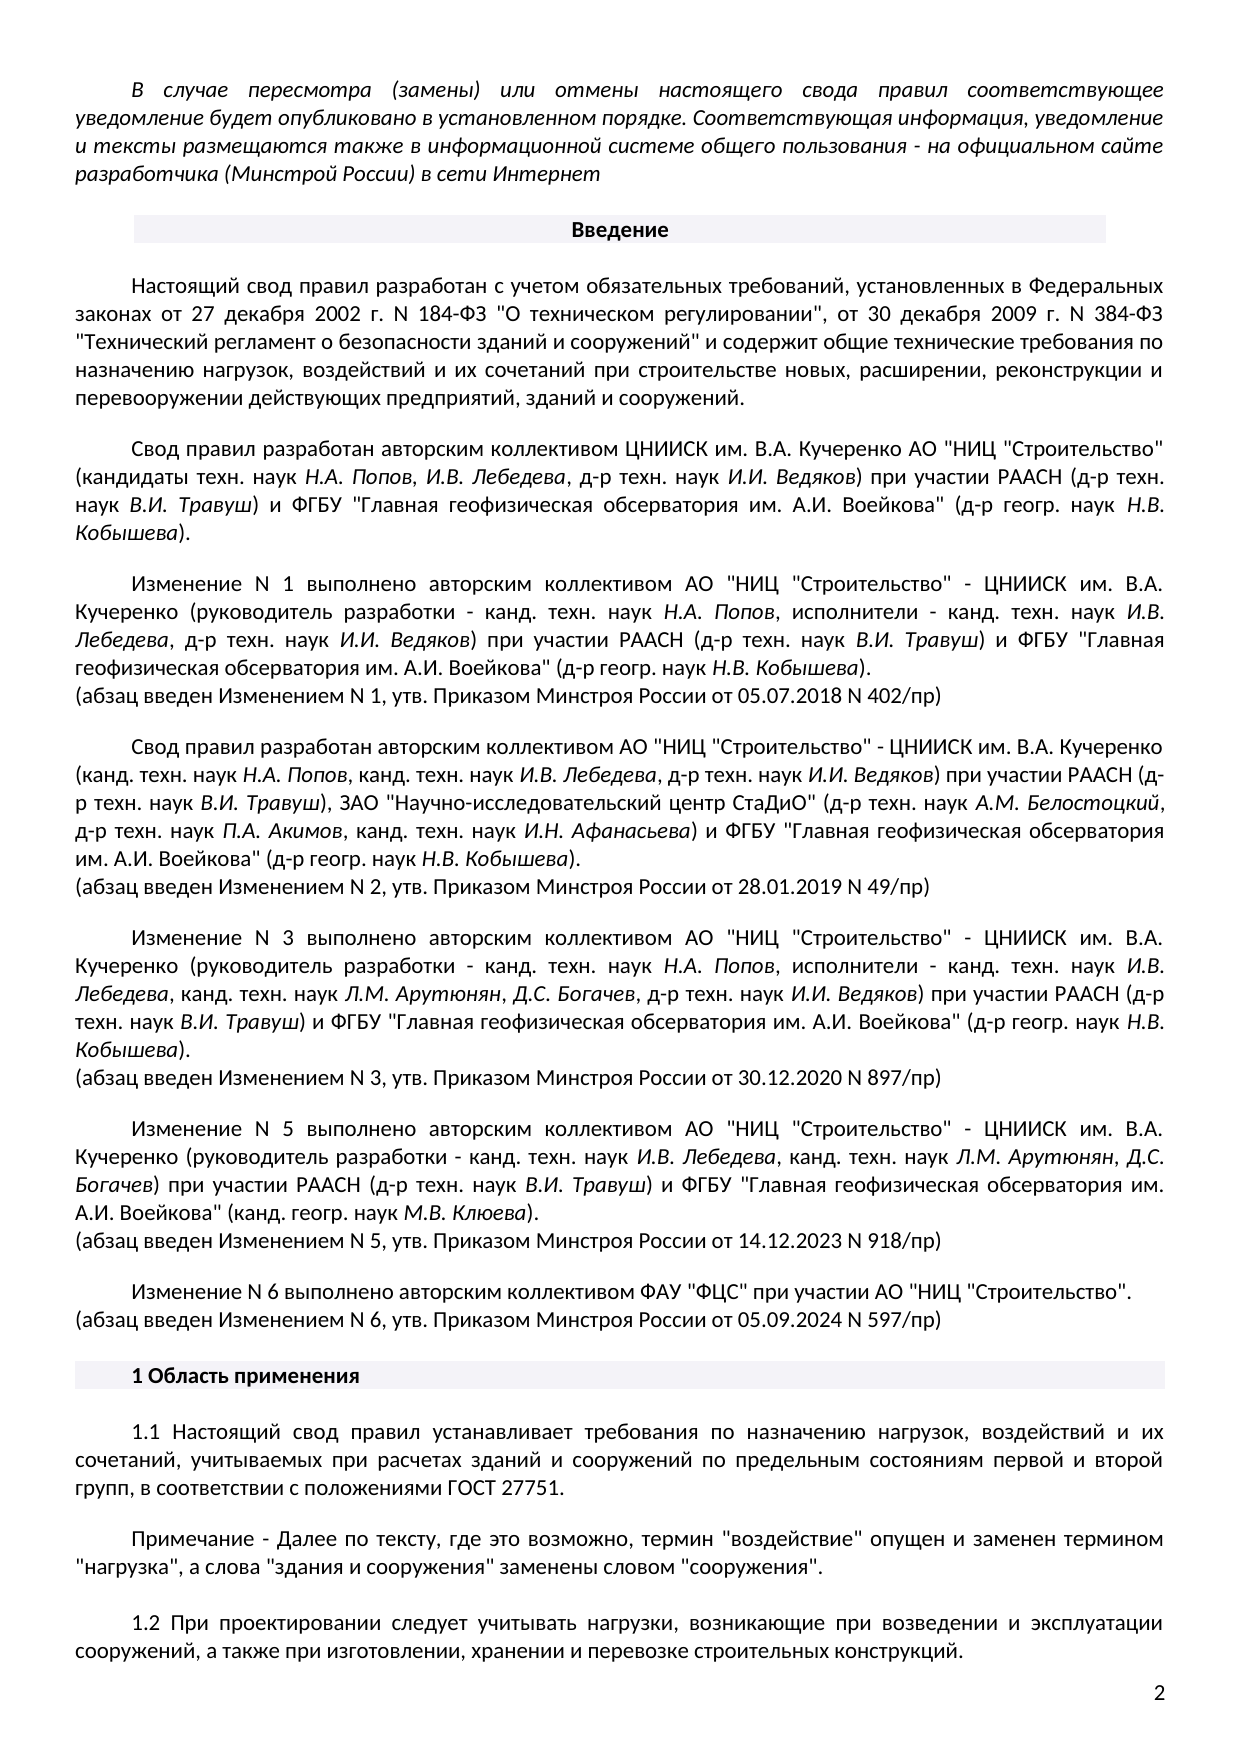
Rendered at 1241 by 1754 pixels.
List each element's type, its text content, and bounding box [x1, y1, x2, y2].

text (абзац введен Изменением N 1, утв. Приказом Минстроя России от 05.07.2018 N 402/пр) [75, 681, 1165, 709]
text Свод правил разработан авторским коллективом ЦНИИСК им. В.А. Кучеренко АО "НИЦ "Строительство" (кандидаты техн. наук Н.А. Попов, И.В. Лебедева, д-р техн. наук И.И. Ведяков) при участии РААСН (д-р техн. наук В.И. Травуш) и ФГБУ "Главная геофизическая обсерватория им. А.И. Воейкова" (д-р геогр. наук Н.В. Кобышева). [75, 434, 1165, 546]
text (абзац введен Изменением N 5, утв. Приказом Минстроя России от 14.12.2023 N 918/пр) [75, 1226, 1165, 1254]
text Изменение N 3 выполнено авторским коллективом АО "НИЦ "Строительство" - ЦНИИСК им. В.А. Кучеренко (руководитель разработки - канд. техн. наук Н.А. Попов, исполнители - канд. техн. наук И.В. Лебедева, канд. техн. наук Л.М. Арутюнян, Д.С. Богачев, д-р техн. наук И.И. Ведяков) при участии РААСН (д-р техн. наук В.И. Травуш) и ФГБУ "Главная геофизическая обсерватория им. А.И. Воейкова" (д-р геогр. наук Н.В. Кобышева). [75, 923, 1165, 1063]
text Примечание - Далее по тексту, где это возможно, термин "воздействие" опущен и заменен термином "нагрузка", а слова "здания и сооружения" заменены словом "сооружения". [75, 1524, 1165, 1580]
text Изменение N 1 выполнено авторским коллективом АО "НИЦ "Строительство" - ЦНИИСК им. В.А. Кучеренко (руководитель разработки - канд. техн. наук Н.А. Попов, исполнители - канд. техн. наук И.В. Лебедева, д-р техн. наук И.И. Ведяков) при участии РААСН (д-р техн. наук В.И. Травуш) и ФГБУ "Главная геофизическая обсерватория им. А.И. Воейкова" (д-р геогр. наук Н.В. Кобышева). [75, 569, 1165, 681]
text (абзац введен Изменением N 2, утв. Приказом Минстроя России от 28.01.2019 N 49/пр) [75, 872, 1165, 900]
title Введение [134, 215, 1106, 243]
text 1.2 При проектировании следует учитывать нагрузки, возникающие при возведении и эксплуатации сооружений, а также при изготовлении, хранении и перевозке строительных конструкций. [75, 1608, 1165, 1664]
text Изменение N 5 выполнено авторским коллективом АО "НИЦ "Строительство" - ЦНИИСК им. В.А. Кучеренко (руководитель разработки - канд. техн. наук И.В. Лебедева, канд. техн. наук Л.М. Арутюнян, Д.С. Богачев) при участии РААСН (д-р техн. наук В.И. Травуш) и ФГБУ "Главная геофизическая обсерватория им. А.И. Воейкова" (канд. геогр. наук М.В. Клюева). [75, 1114, 1165, 1226]
text Свод правил разработан авторским коллективом АО "НИЦ "Строительство" - ЦНИИСК им. В.А. Кучеренко (канд. техн. наук Н.А. Попов, канд. техн. наук И.В. Лебедева, д-р техн. наук И.И. Ведяков) при участии РААСН (д-р техн. наук В.И. Травуш), ЗАО "Научно-исследовательский центр СтаДиО" (д-р техн. наук А.М. Белостоцкий, д-р техн. наук П.А. Акимов, канд. техн. наук И.Н. Афанасьева) и ФГБУ "Главная геофизическая обсерватория им. А.И. Воейкова" (д-р геогр. наук Н.В. Кобышева). [75, 732, 1165, 872]
title 1 Область применения [75, 1361, 1165, 1389]
text 1.1 Настоящий свод правил устанавливает требования по назначению нагрузок, воздействий и их сочетаний, учитываемых при расчетах зданий и сооружений по предельным состояниям первой и второй групп, в соответствии с положениями ГОСТ 27751. [75, 1417, 1165, 1501]
text Изменение N 6 выполнено авторским коллективом ФАУ "ФЦС" при участии АО "НИЦ "Строительство". [75, 1277, 1165, 1305]
text Настоящий свод правил разработан с учетом обязательных требований, установленных в Федеральных законах от 27 декабря 2002 г. N 184-ФЗ "О техническом регулировании", от 30 декабря 2009 г. N 384-ФЗ "Технический регламент о безопасности зданий и сооружений" и содержит общие технические требования по назначению нагрузок, воздействий и их сочетаний при строительстве новых, расширении, реконструкции и перевооружении действующих предприятий, зданий и сооружений. [75, 271, 1165, 411]
text (абзац введен Изменением N 6, утв. Приказом Минстроя России от 05.09.2024 N 597/пр) [75, 1305, 1165, 1333]
text (абзац введен Изменением N 3, утв. Приказом Минстроя России от 30.12.2020 N 897/пр) [75, 1063, 1165, 1091]
text В случае пересмотра (замены) или отмены настоящего свода правил соответствующее уведомление будет опубликовано в установленном порядке. Соответствующая информация, уведомление и тексты размещаются также в информационной системе общего пользования - на официальном сайте разработчика (Минстрой России) в сети Интернет [75, 75, 1165, 187]
